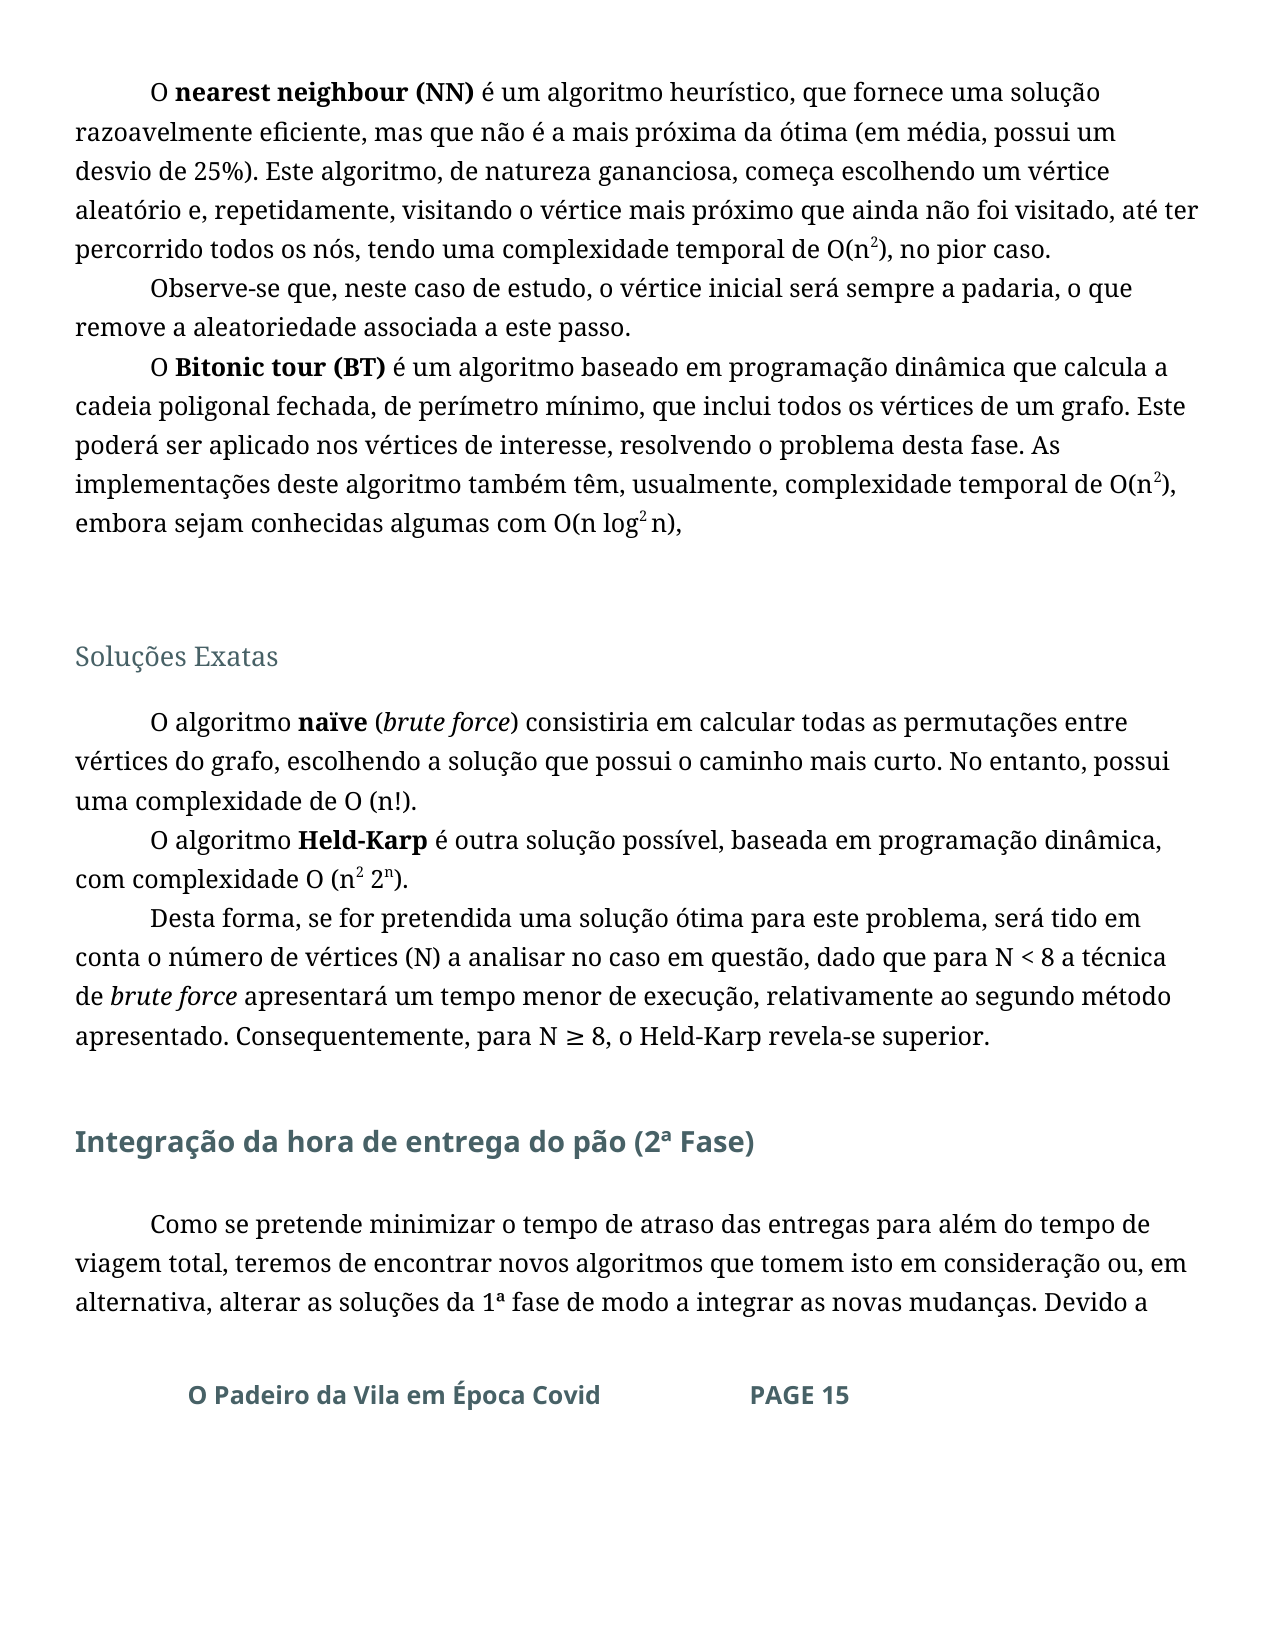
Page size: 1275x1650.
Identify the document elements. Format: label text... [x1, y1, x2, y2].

text Desta forma, se for pretendida uma solução ótima para este problema, será tido em conta o número de vértices (N) a analisar no caso em questão, dado que para N < 8 a técnica de brute force apresentará um tempo menor de execução, relativamente ao segundo método apresentado. Consequentemente, para N ≥ 8, o Held-Karp revela-se superior. [75, 901, 1200, 1052]
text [75, 1206, 1200, 1319]
text O algoritmo naïve (brute force) consistiria em calcular todas as permutações entre vértices do grafo, escolhendo a solução que possui o caminho mais curto. No entanto, possui uma complexidade de O (n!). [75, 705, 1200, 817]
subtitle Integração da hora de entrega do pão (2ª Fase) [75, 1121, 1200, 1161]
subtitle Soluções Exatas [75, 637, 1200, 674]
text O nearest neighbour (NN) é um algoritmo heurístico, que fornece uma solução razoavelmente eficiente, mas que não é a mais próxima da ótima (em média, possui um desvio de 25%). Este algoritmo, de natureza gananciosa, começa escolhendo um vértice aleatório e, repetidamente, visitando o vértice mais próximo que ainda não foi visitado, até ter percorrido todos os nós, tendo uma complexidade temporal de O(n2), no pior caso. [75, 75, 1200, 266]
text Observe-se que, neste caso de estudo, o vértice inicial será sempre a padaria, o que remove a aleatoriedade associada a este passo. [75, 271, 1200, 344]
text O Bitonic tour (BT) é um algoritmo baseado em programação dinâmica que calcula a cadeia poligonal fechada, de perímetro mínimo, que inclui todos os vértices de um grafo. Este poderá ser aplicado nos vértices de interesse, resolvendo o problema desta fase. As implementações deste algoritmo também têm, usualmente, complexidade temporal de O(n2), embora sejam conhecidas algumas com O(n log2 n), [75, 349, 1200, 540]
text O algoritmo Held-Karp é outra solução possível, baseada em programação dinâmica, com complexidade O (n2 2n). [75, 822, 1200, 896]
